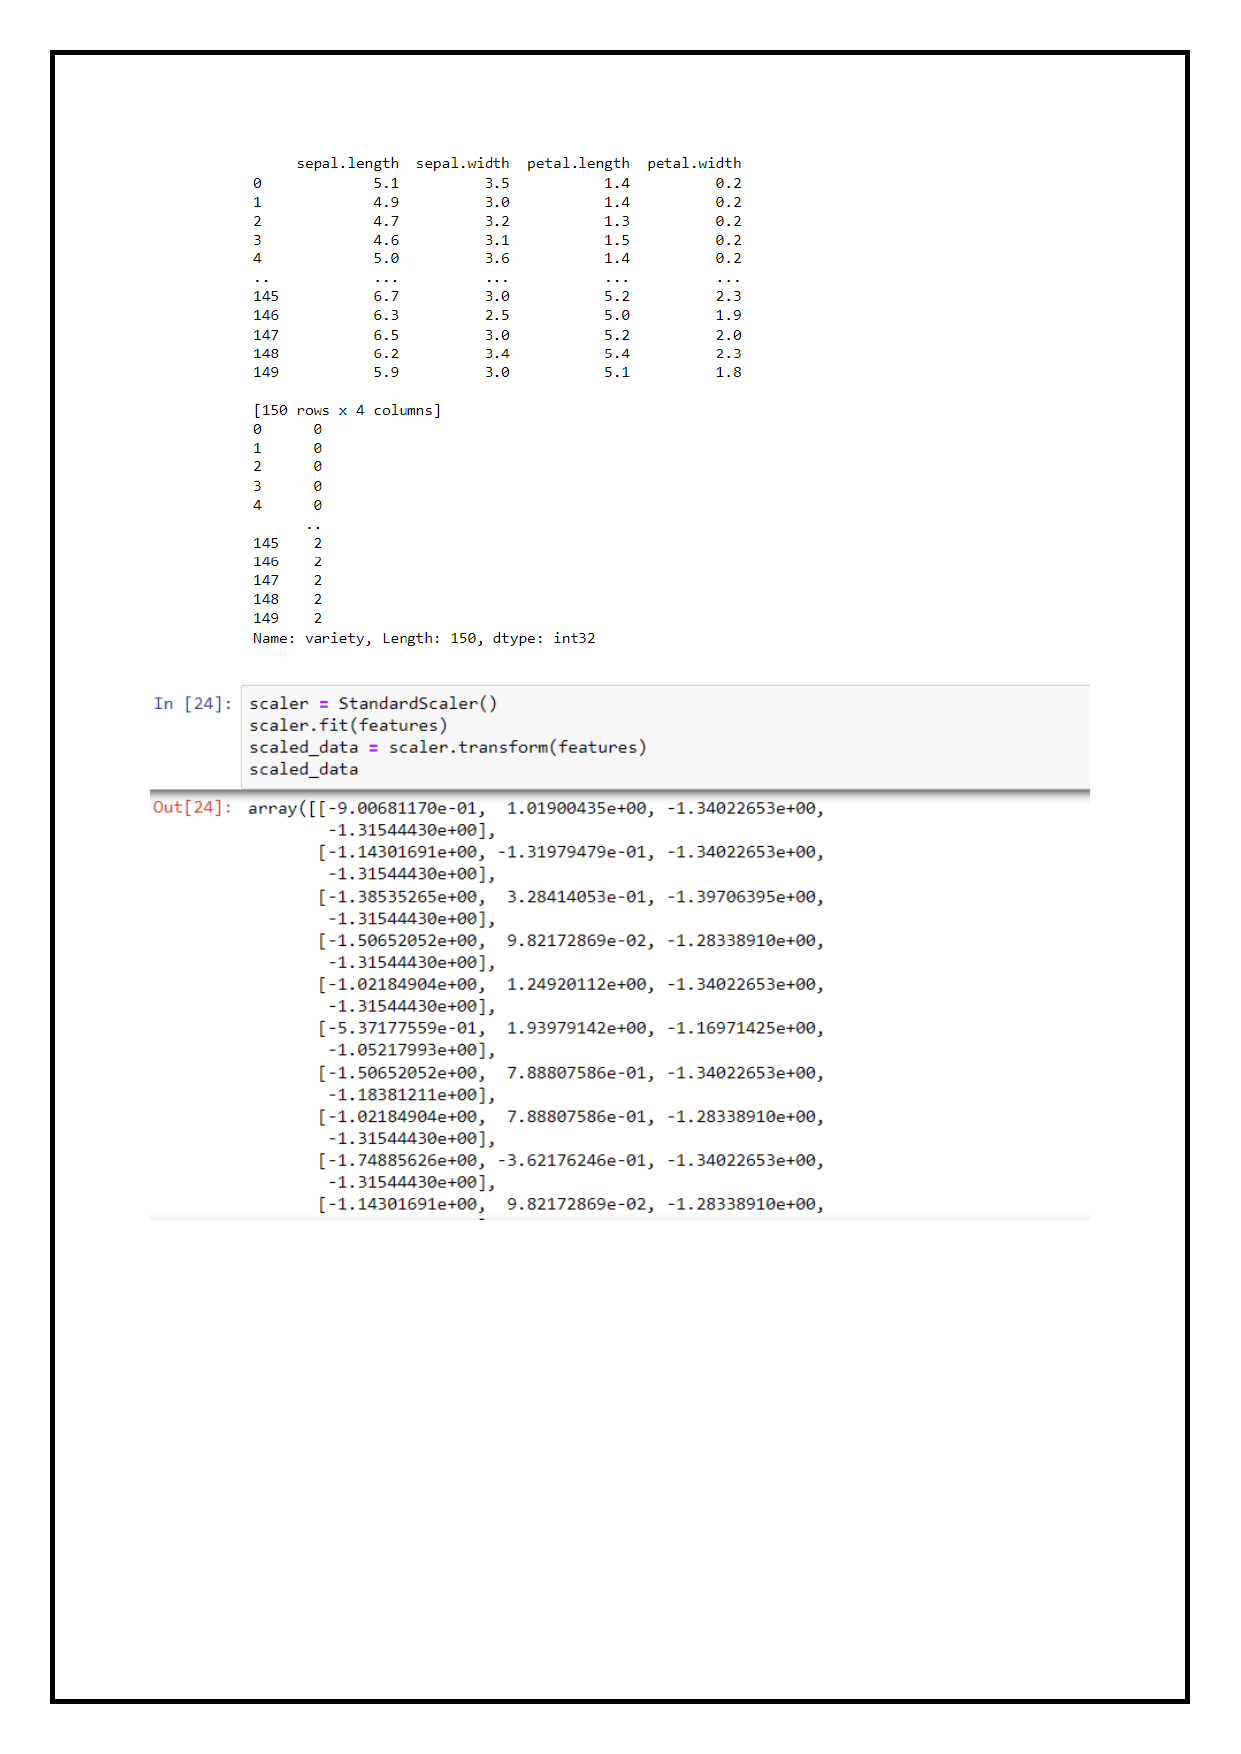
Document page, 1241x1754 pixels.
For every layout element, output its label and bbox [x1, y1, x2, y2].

picture [150, 150, 1091, 660]
picture [150, 678, 1091, 1220]
